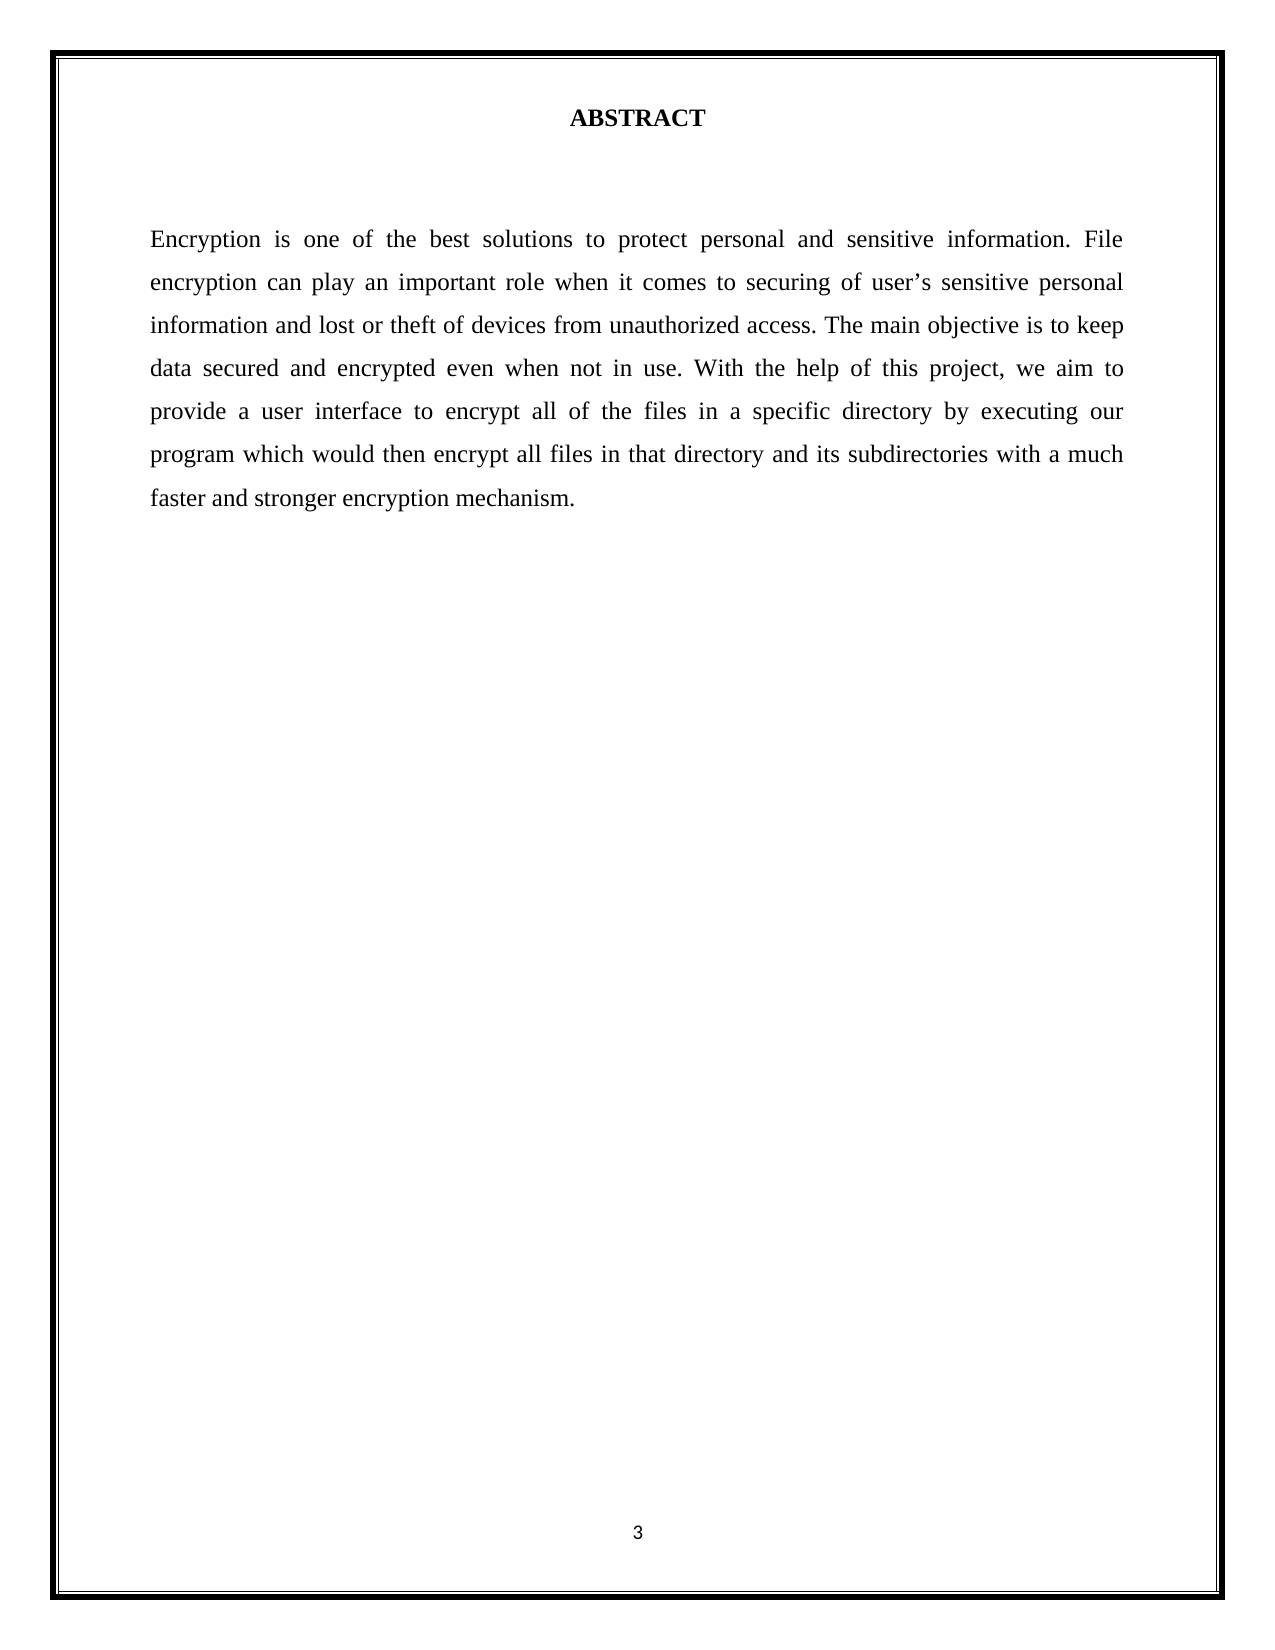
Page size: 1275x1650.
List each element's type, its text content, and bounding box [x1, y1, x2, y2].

text Encryption is one of the best solutions to protect personal and sensitive information. File encryption can play an important role when it comes to securing of user’s sensitive personal information and lost or theft of devices from unauthorized access. The main objective is to keep data secured and encrypted even when not in use. With the help of this project, we aim to provide a user interface to encrypt all of the files in a specific directory by executing our program which would then encrypt all files in that directory and its subdirectories with a much faster and stronger encryption mechanism. [150, 224, 1125, 511]
text ABSTRACT [150, 103, 1125, 132]
